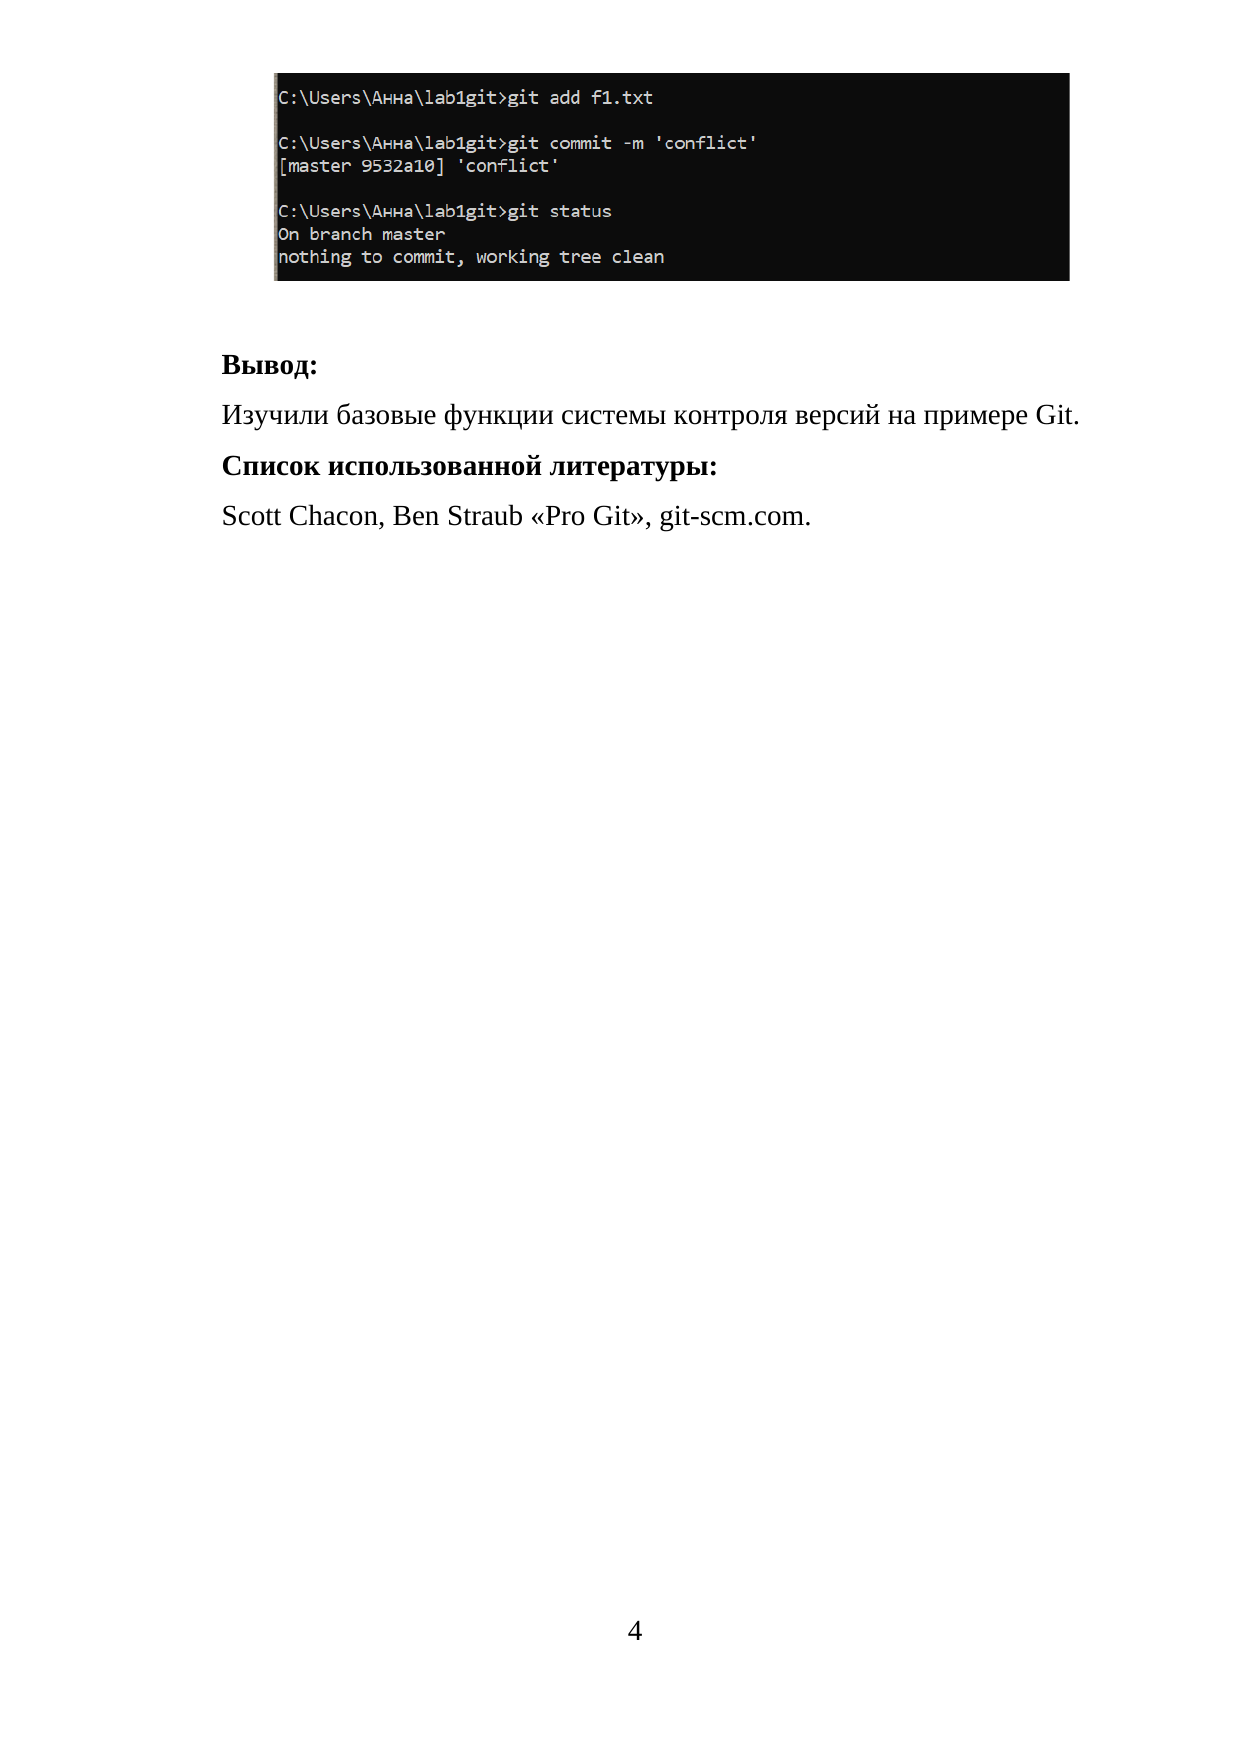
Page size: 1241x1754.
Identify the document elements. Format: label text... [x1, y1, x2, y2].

text Список использованной литературы: [148, 448, 1122, 481]
text Вывод: [148, 347, 1122, 381]
text Scott Chacon, Ben Straub «Pro Git», git-scm.com. [148, 498, 1122, 532]
text Изучили базовые функции системы контроля версий на примере Git. [148, 397, 1122, 431]
picture [273, 73, 1070, 281]
